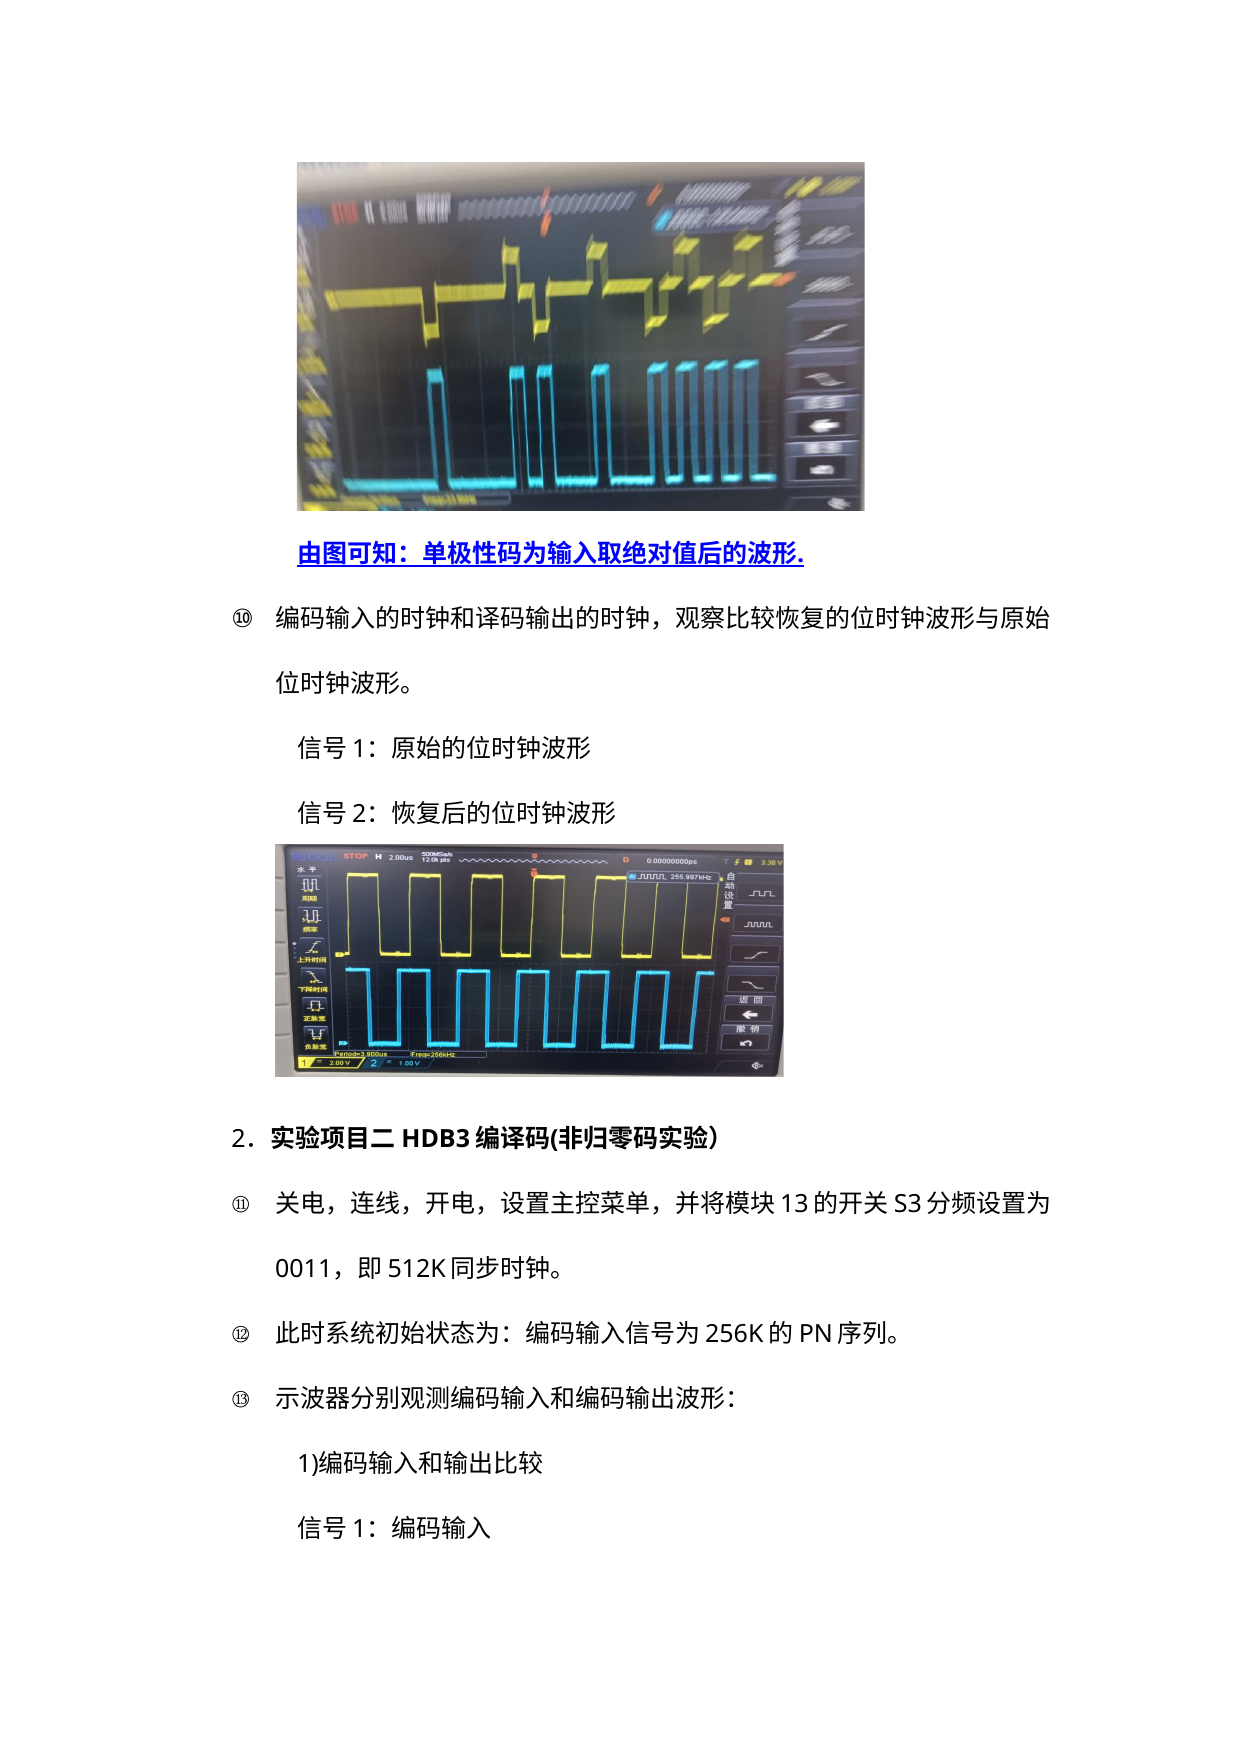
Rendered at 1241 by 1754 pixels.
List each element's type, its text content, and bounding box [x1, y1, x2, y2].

text 信号1：原始的位时钟波形 [297, 714, 1053, 779]
list 关电，连线，开电，设置主控菜单，并将模块13的开关S3分频设置为0011，即512K同步时钟。 [231, 1169, 1053, 1299]
text 信号1：编码输入 [297, 1494, 1053, 1559]
picture [296, 162, 865, 511]
text 信号2：恢复后的位时钟波形 [297, 779, 1053, 844]
text 由图可知：单极性码为输入取绝对值后的波形. [297, 519, 1053, 584]
list 此时系统初始状态为：编码输入信号为256K的PN序列。 [231, 1299, 1053, 1364]
list 示波器分别观测编码输入和编码输出波形： [231, 1364, 1053, 1429]
picture [275, 844, 784, 1077]
list 编码输入和输出比较 [297, 1429, 1053, 1494]
list 编码输入的时钟和译码输出的时钟，观察比较恢复的位时钟波形与原始位时钟波形。 [231, 584, 1053, 714]
list 实验项目二 HDB3编译码(非归零码实验） [231, 1104, 1053, 1169]
